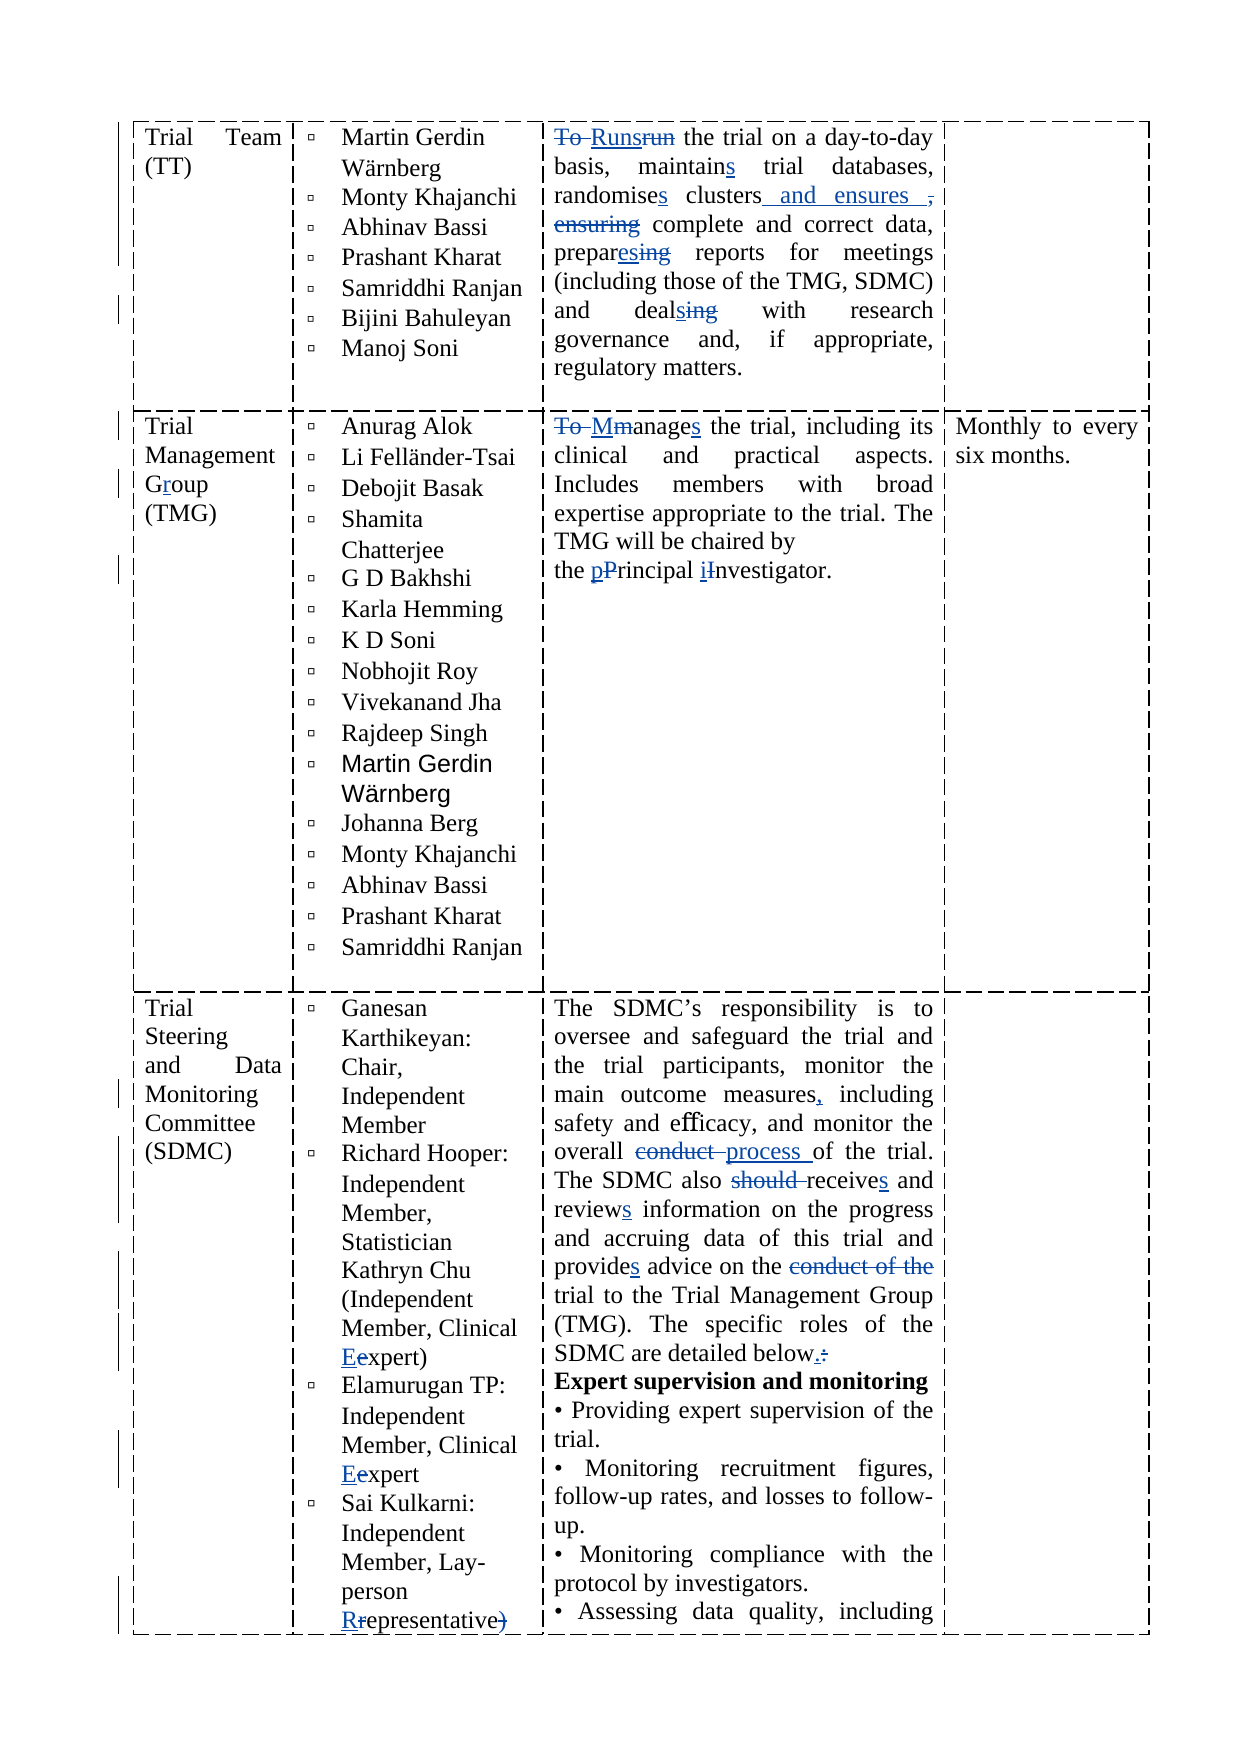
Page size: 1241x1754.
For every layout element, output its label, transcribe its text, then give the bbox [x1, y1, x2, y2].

table_cell Trial Management Goup (TMG) [134, 410, 293, 991]
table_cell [134, 991, 293, 1633]
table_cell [543, 991, 944, 1633]
table_cell the trial on a day-to-day basis, maintain trial databases, randomise clusters complete and correct data, prepar reports for meetings (including those of the TMG, SDMC) and deal with research governance and, if appropriate, regulatory matters. [543, 121, 944, 410]
table_cell Monthly to every six months. [945, 410, 1149, 991]
table_cell [945, 991, 1149, 1633]
table_cell Martin Gerdin Wärnberg Monty Khajanchi Abhinav Bassi Prashant Kharat Samriddhi Ranjan Bijini Bahuleyan Manoj Soni [293, 121, 543, 410]
table_cell [945, 121, 1149, 410]
table_cell Anurag Alok Li Felländer-Tsai Debojit Basak Shamita Chatterjee G D Bakhshi Karla Hemming K D Soni Nobhojit Roy Vivekanand Jha Rajdeep Singh Monty Khajanchi Abhinav Bassi Prashant Kharat Samriddhi Ranjan [293, 410, 543, 991]
table_cell Trial Team (TT) [134, 121, 293, 410]
table_cell anage the trial, including its clinical and practical aspects. Includes members with broad expertise appropriate to the trial. The TMG will be chaired by the rincipal nvestigator. [543, 410, 944, 991]
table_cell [293, 991, 543, 1633]
